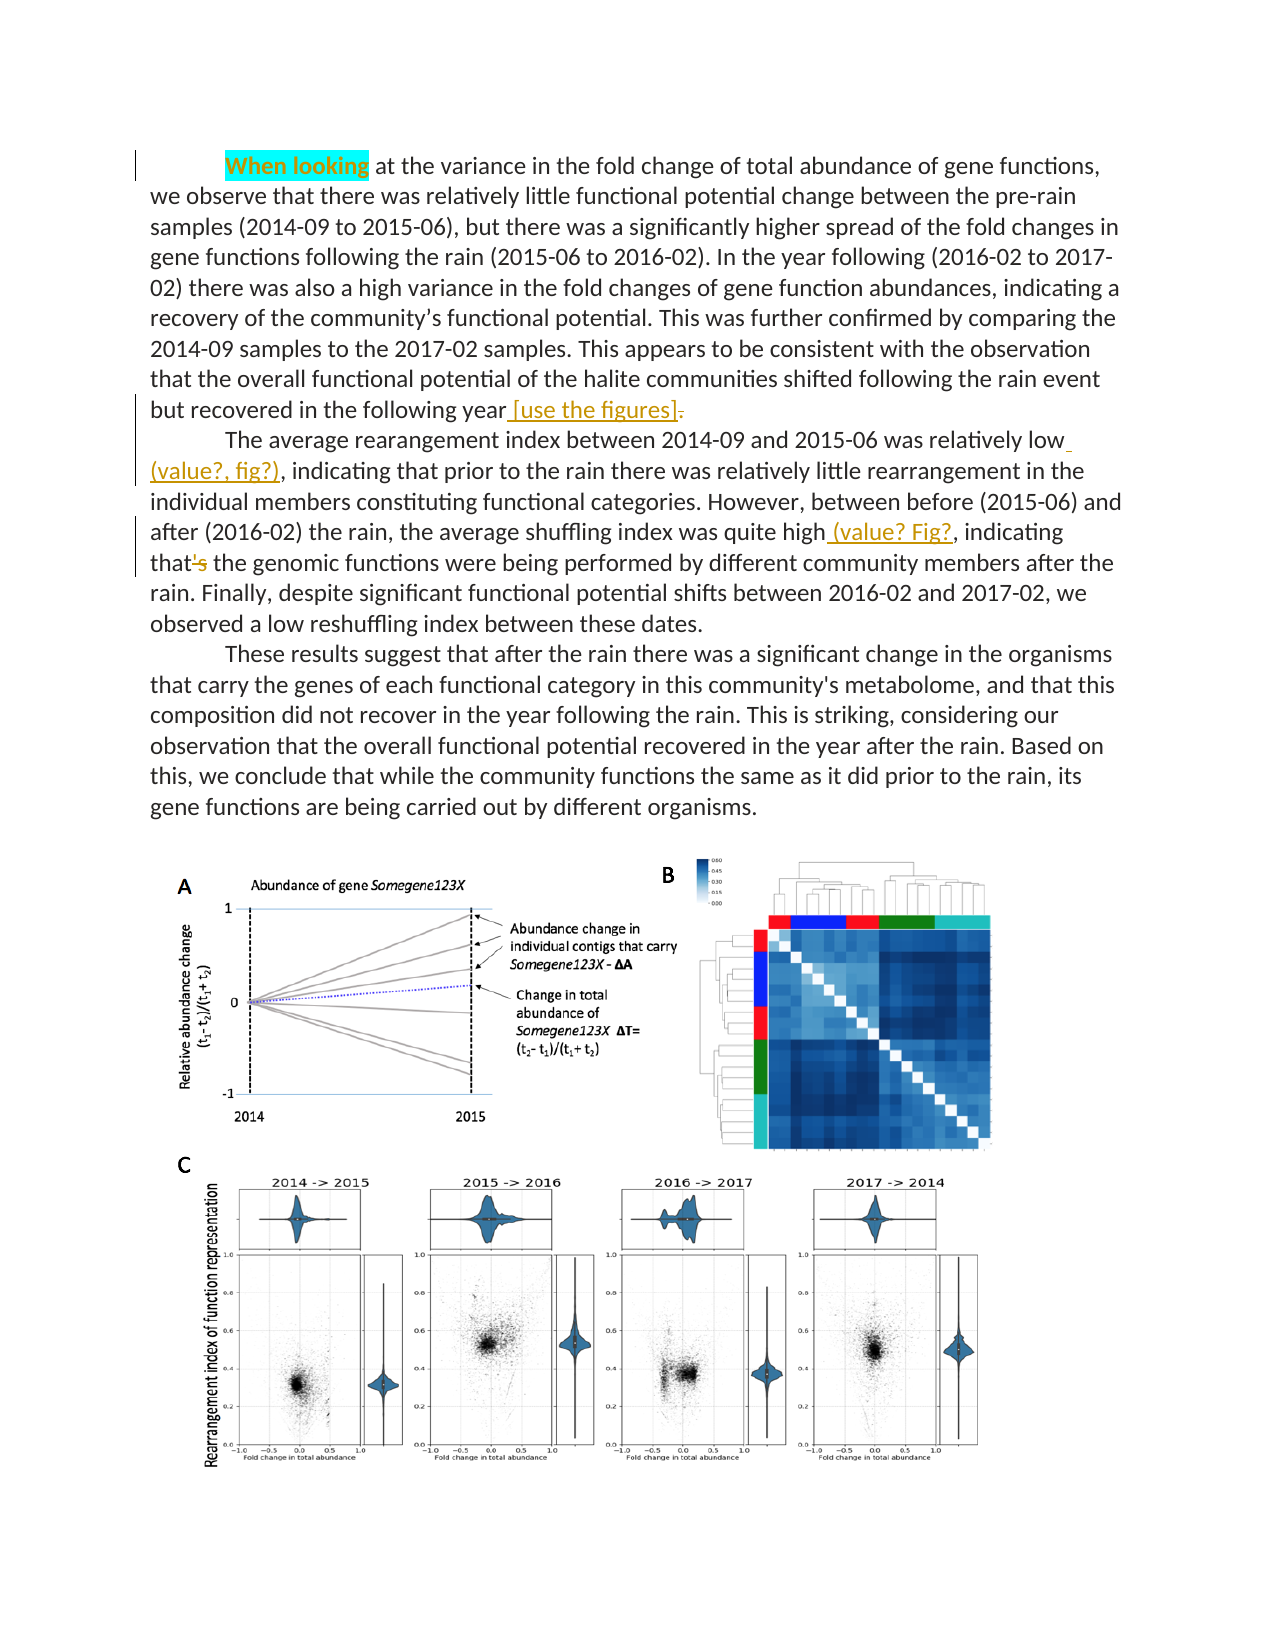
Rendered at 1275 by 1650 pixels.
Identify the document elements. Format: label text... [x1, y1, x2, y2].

text When looking at the variance in the fold change of total abundance of gene functions, we observe that there was relatively little functional potential change between the pre-rain samples (2014-09 to 2015-06), but there was a significantly higher spread of the fold changes in gene functions following the rain (2015-06 to 2016-02). In the year following (2016-02 to 2017-02) there was also a high variance in the fold changes of gene function abundances, indicating a recovery of the community’s functional potential. This was further confirmed by comparing the 2014-09 samples to the 2017-02 samples. This appears to be consistent with the observation that the overall functional potential of the halite communities shifted following the rain event but recovered in the following year [150, 150, 1125, 425]
text The average rearangement index between 2014-09 and 2015-06 was relatively low, indicating that prior to the rain there was relatively little rearrangement in the individual members constituting functional categories. However, between before (2015-06) and after (2016-02) the rain, the average shuffling index was quite high, indicating that the genomic functions were being performed by different community members after the rain. Finally, despite significant functional potential shifts between 2016-02 and 2017-02, we observed a low reshuffling index between these dates. [150, 425, 1125, 638]
text These results suggest that after the rain there was a significant change in the organisms that carry the genes of each functional category in this community's metabolome, and that this composition did not recover in the year following the rain. This is striking, considering our observation that the overall functional potential recovered in the year after the rain. Based on this, we conclude that while the community functions the same as it did prior to the rain, its gene functions are being carried out by different organisms. [150, 638, 1125, 821]
picture [150, 852, 1040, 1496]
